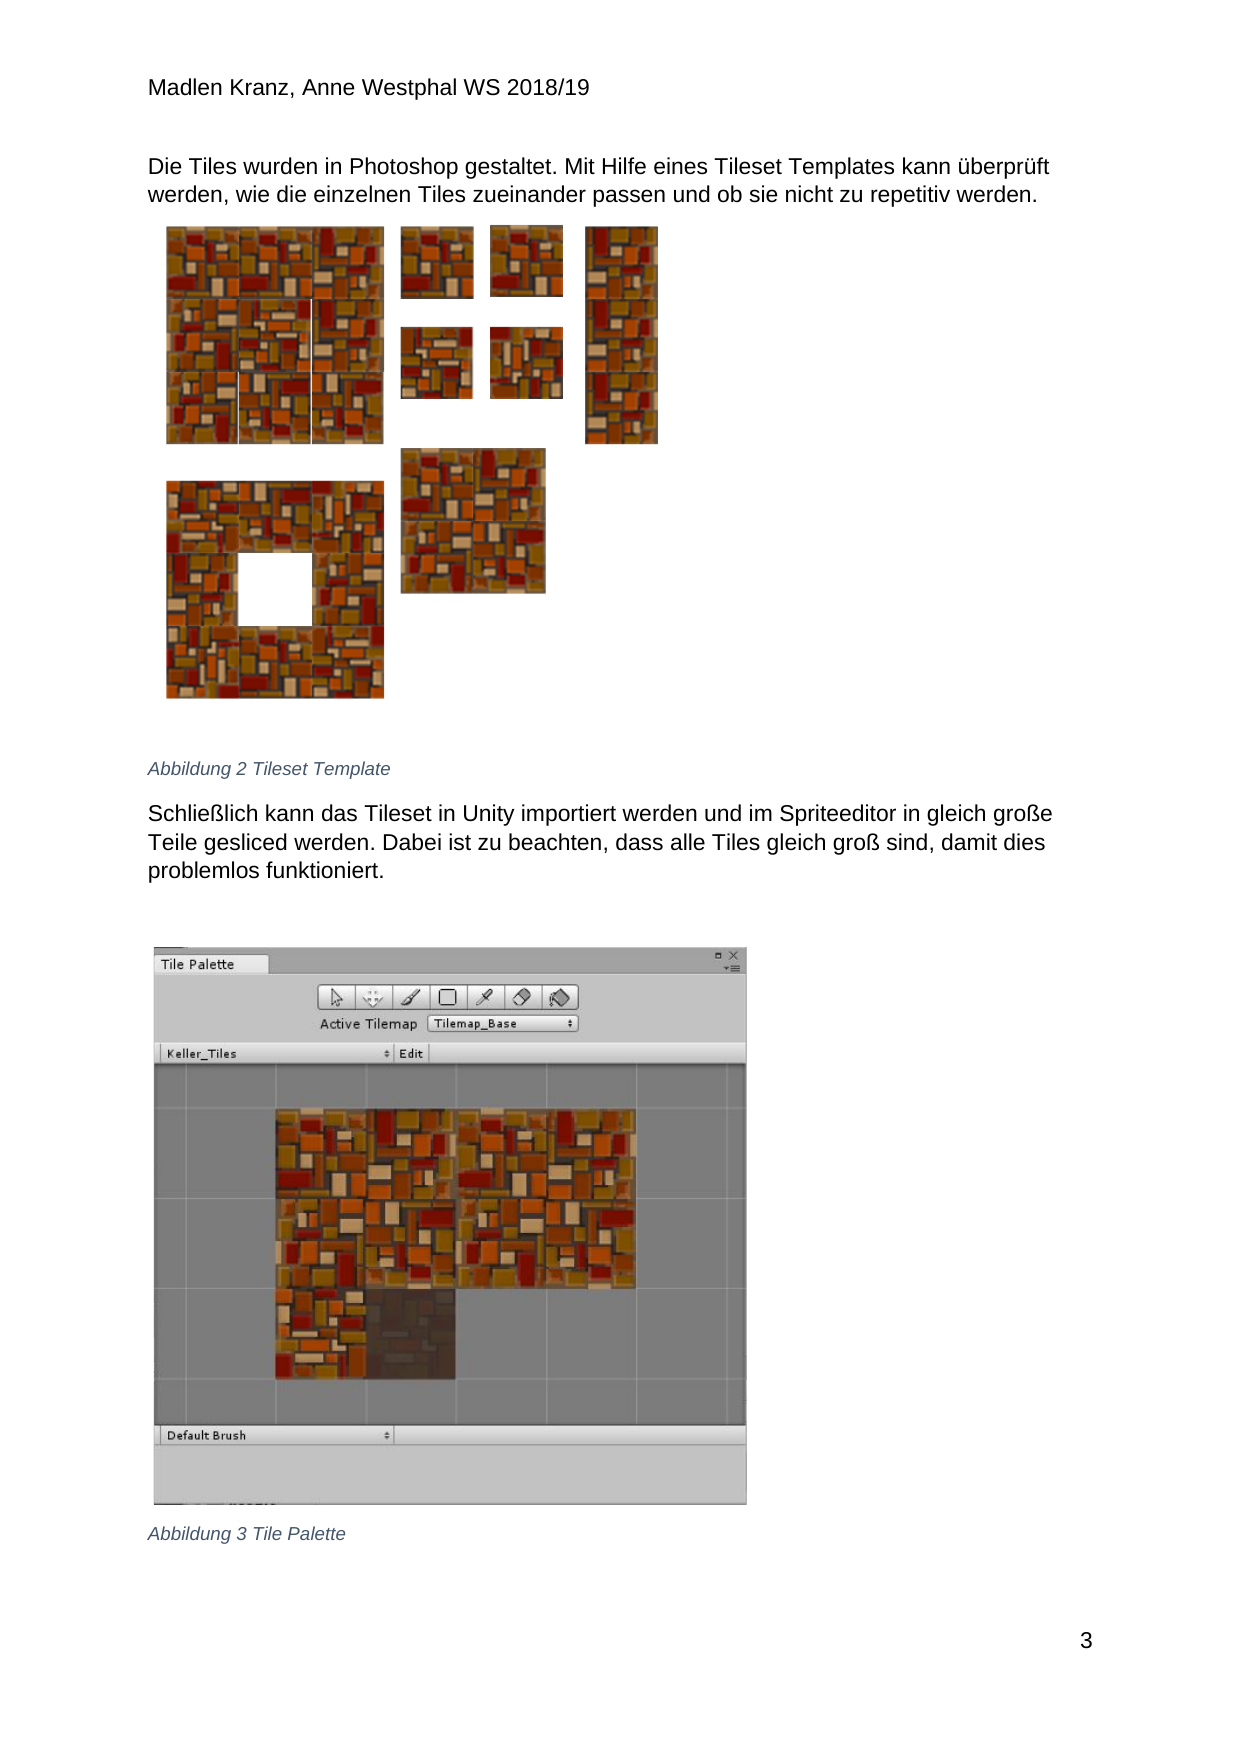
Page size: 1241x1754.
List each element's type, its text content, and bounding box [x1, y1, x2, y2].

text Abbildung 3 Tile Palette [148, 1523, 1093, 1544]
picture [153, 947, 747, 1505]
text Schließlich kann das Tileset in Unity importiert werden und im Spriteeditor in gleich große Teile gesliced werden. Dabei ist zu beachten, dass alle Tiles gleich groß sind, damit dies problemlos funktioniert. [148, 800, 1093, 883]
text Abbildung 2 Tileset Template [148, 758, 1093, 779]
picture [147, 209, 677, 739]
